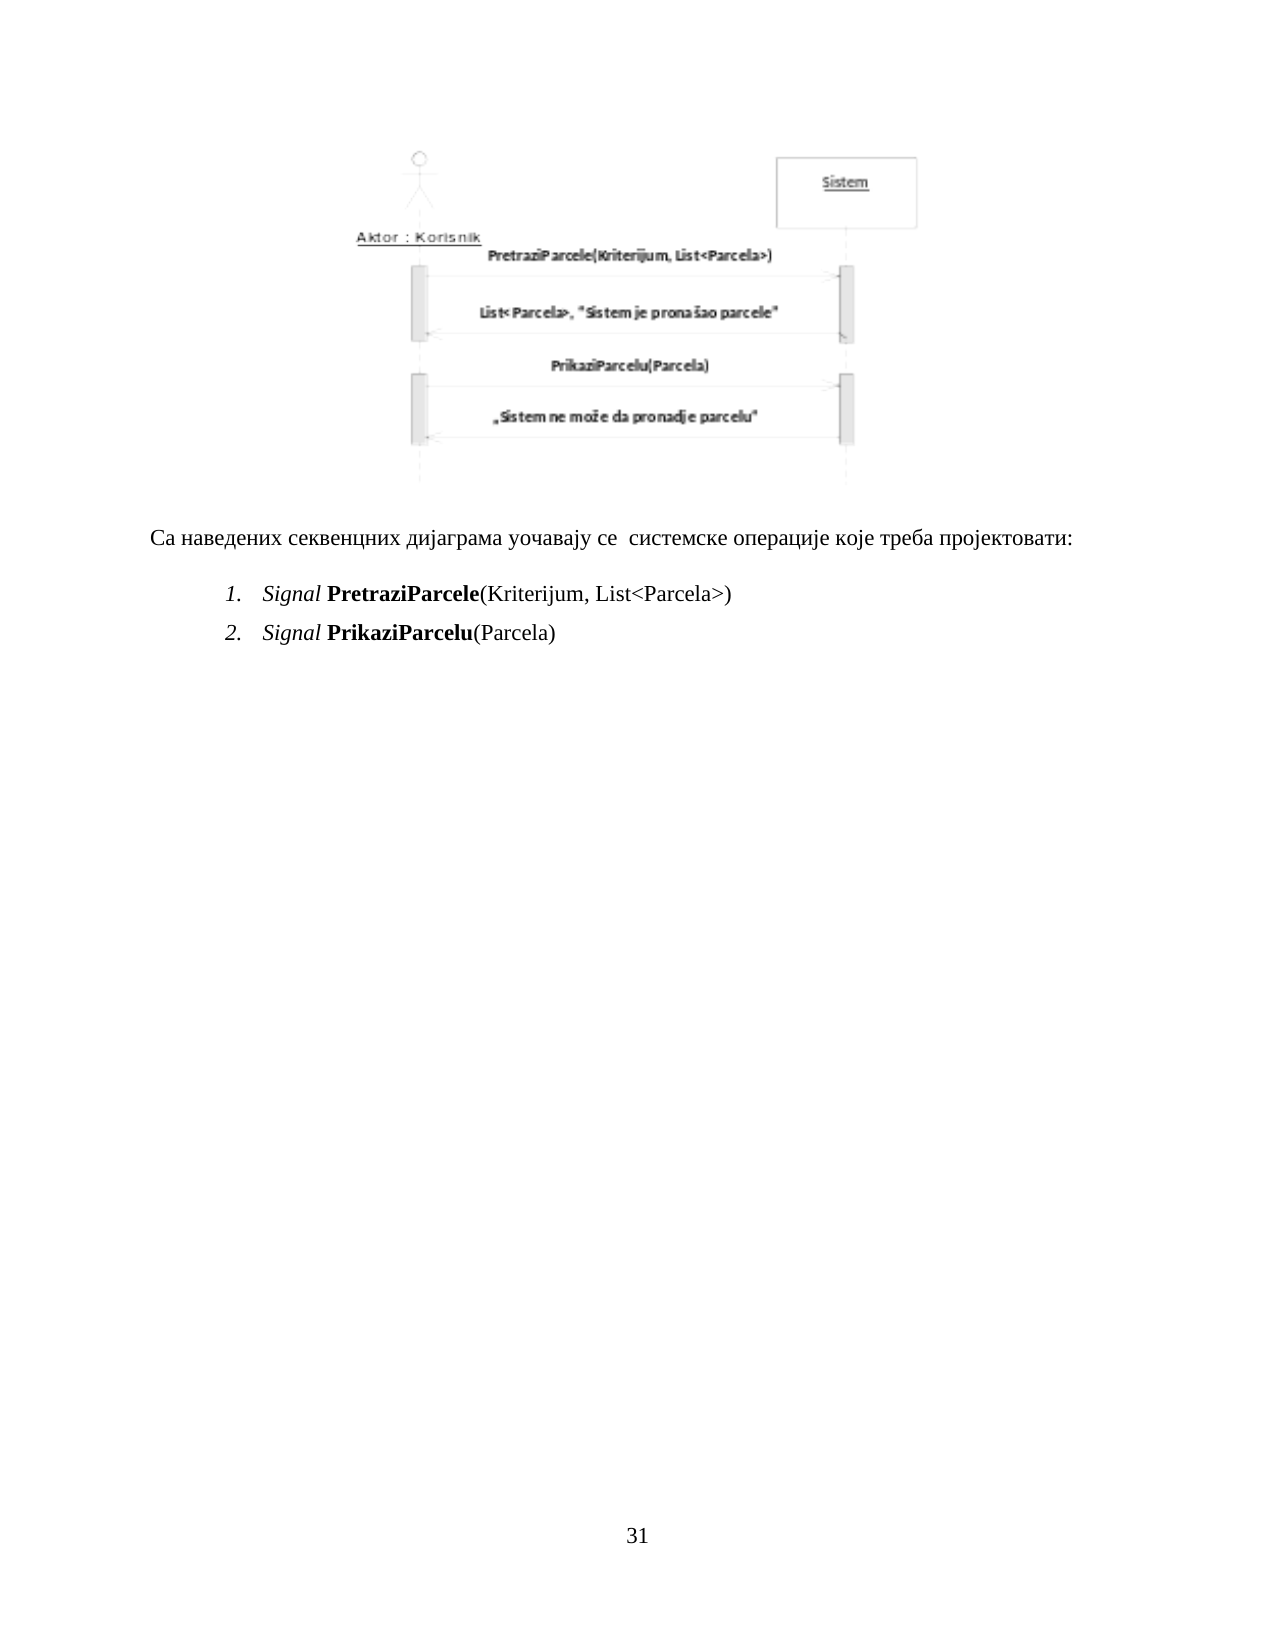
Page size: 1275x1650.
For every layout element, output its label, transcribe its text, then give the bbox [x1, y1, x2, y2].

text Са наведених секвенцних дијаграма уочавају се системске операције које треба пројектовати: [150, 523, 1125, 550]
list Signal PrikaziParcelu(Parcela) [225, 619, 1125, 646]
list Signal PretraziParcele(Kriterijum, List<Parcela>) [225, 580, 1125, 606]
